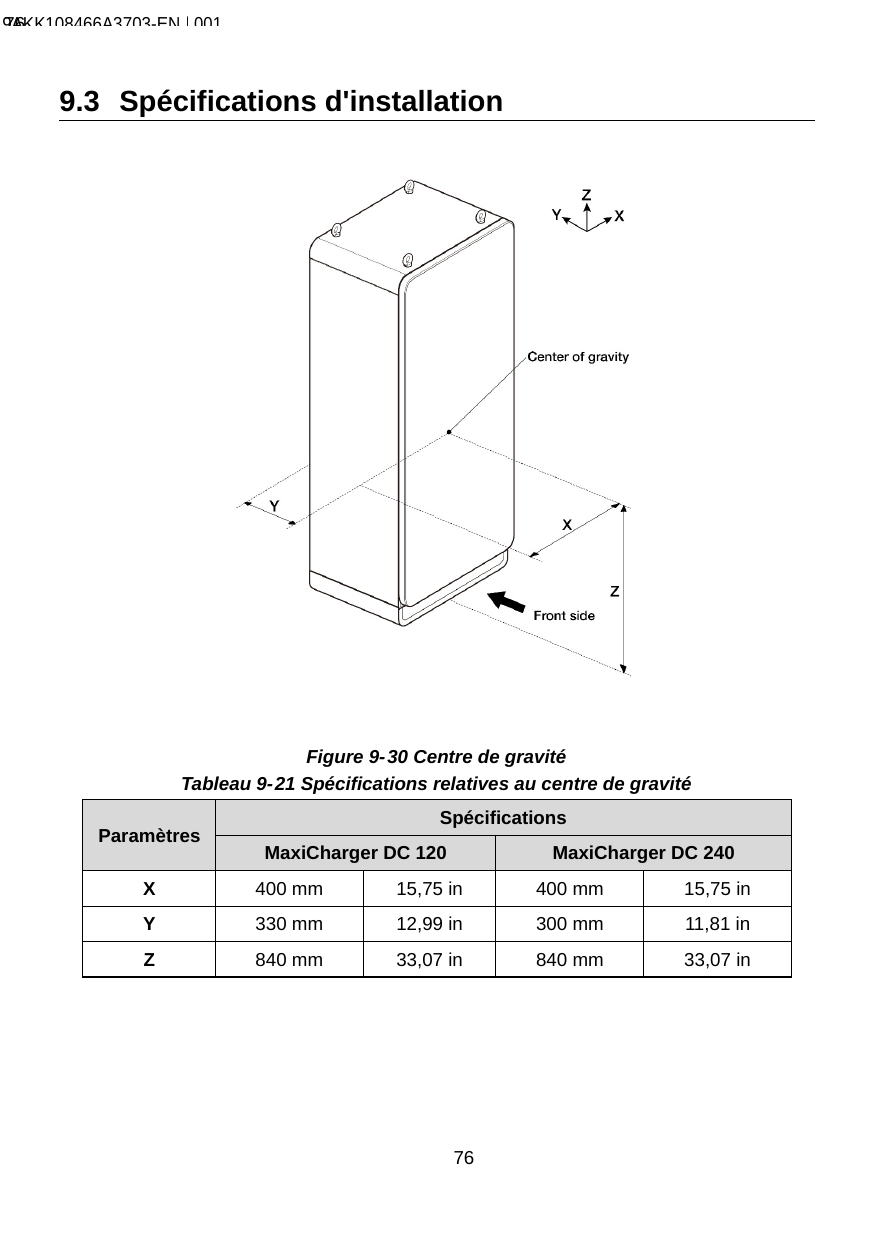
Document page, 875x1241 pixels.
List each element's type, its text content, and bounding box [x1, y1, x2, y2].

table_cell 12,99 in [364, 907, 495, 941]
table_cell 15,75 in [644, 871, 791, 906]
table_cell 300 mm [496, 907, 643, 941]
table_cell 840 mm [496, 942, 643, 976]
table_header Paramètres [83, 800, 215, 870]
subtitle Spécifications d'installation [59, 84, 815, 120]
table_cell 11,81 in [644, 907, 791, 941]
table_cell 400 mm [216, 871, 363, 906]
table_cell 15,75 in [364, 871, 495, 906]
table_cell 33,07 in [364, 942, 495, 976]
table_header Spécifications [216, 800, 791, 835]
table_cell Z [83, 942, 215, 976]
table_cell 33,07 in [644, 942, 791, 976]
table_cell 400 mm [496, 871, 643, 906]
table_cell 330 mm [216, 907, 363, 941]
table_cell 840 mm [216, 942, 363, 976]
table_cell X [83, 871, 215, 906]
table_cell MaxiCharger DC 240 [496, 836, 791, 870]
table_cell Y [83, 907, 215, 941]
table_cell MaxiCharger DC 120 [216, 836, 495, 870]
picture [226, 133, 648, 742]
